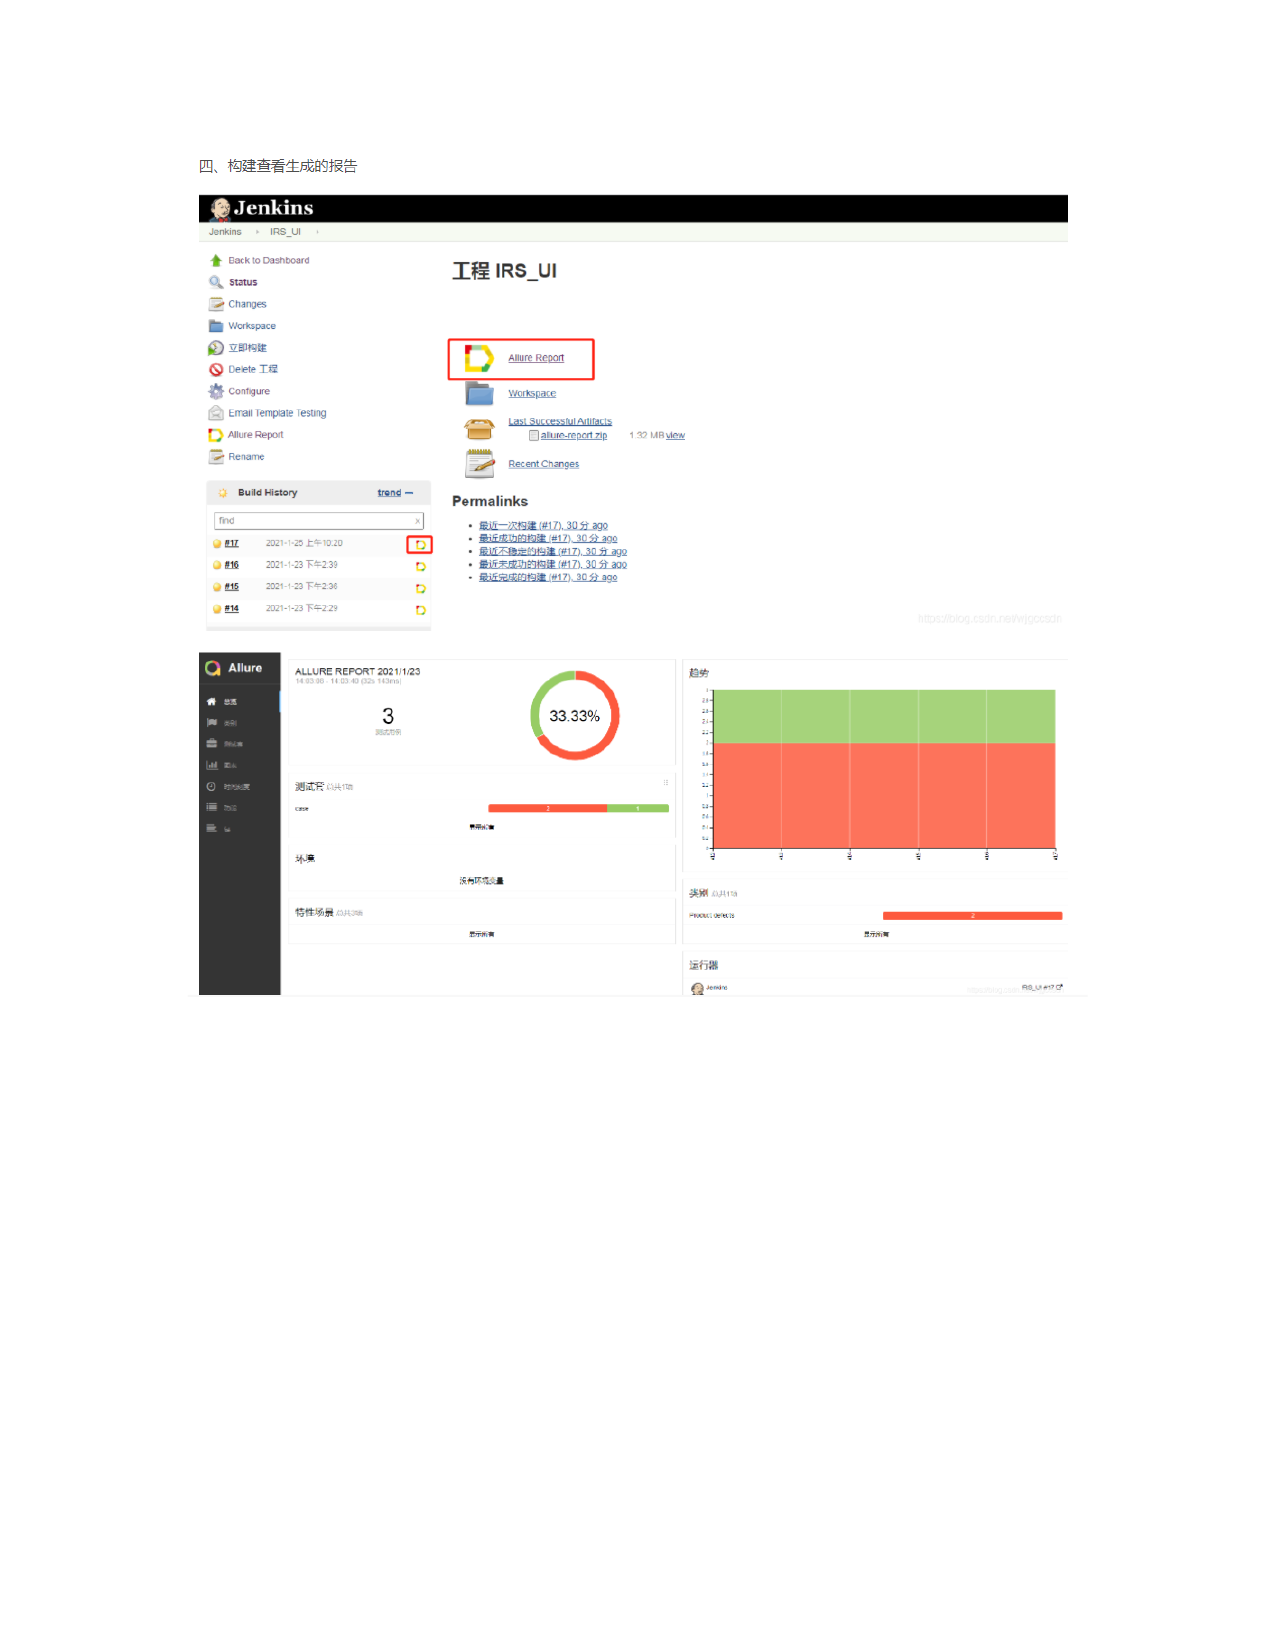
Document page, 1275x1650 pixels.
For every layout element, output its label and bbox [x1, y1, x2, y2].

picture [187, 150, 1088, 997]
